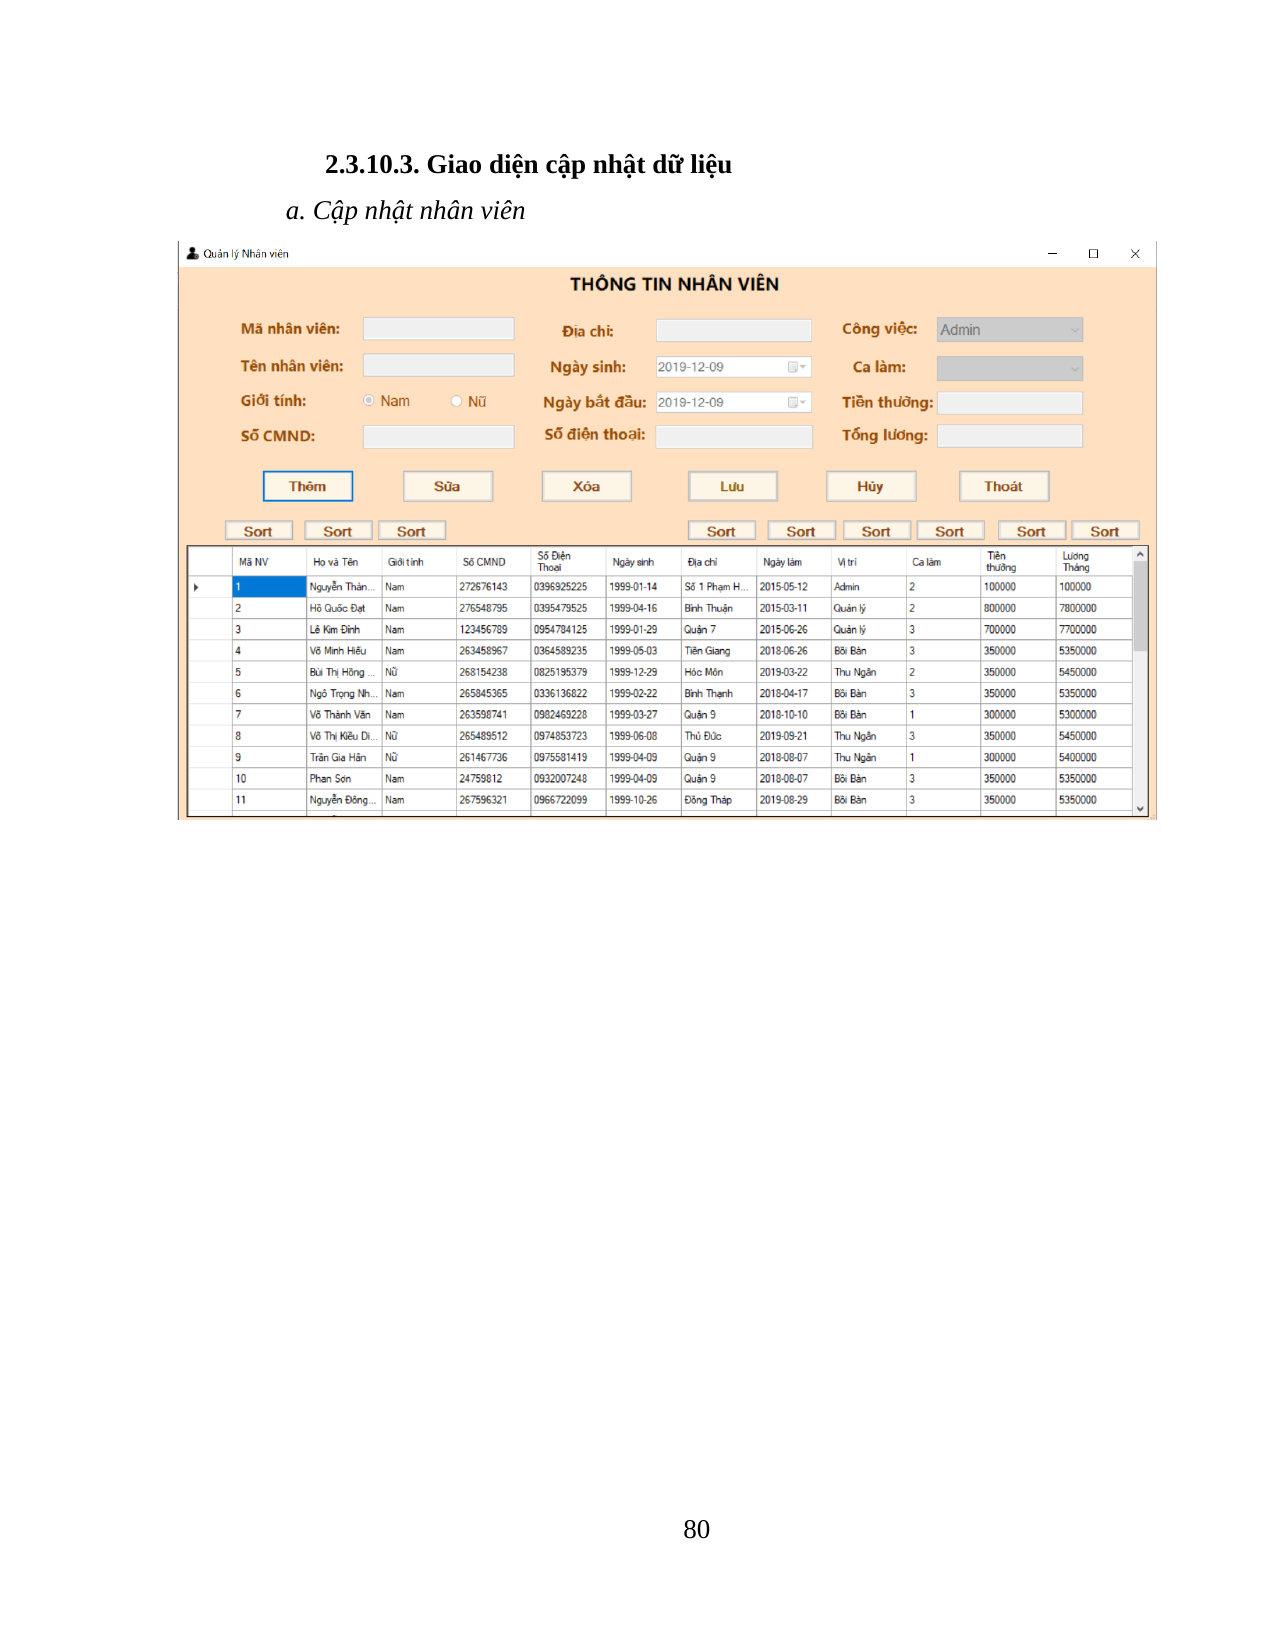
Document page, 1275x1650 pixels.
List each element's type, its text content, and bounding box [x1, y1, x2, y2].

subtitle 2.3.10.3. Giao diện cập nhật dữ liệu [177, 148, 1157, 179]
subtitle a. Cập nhật nhân viên [286, 194, 1157, 226]
picture [177, 241, 1157, 820]
